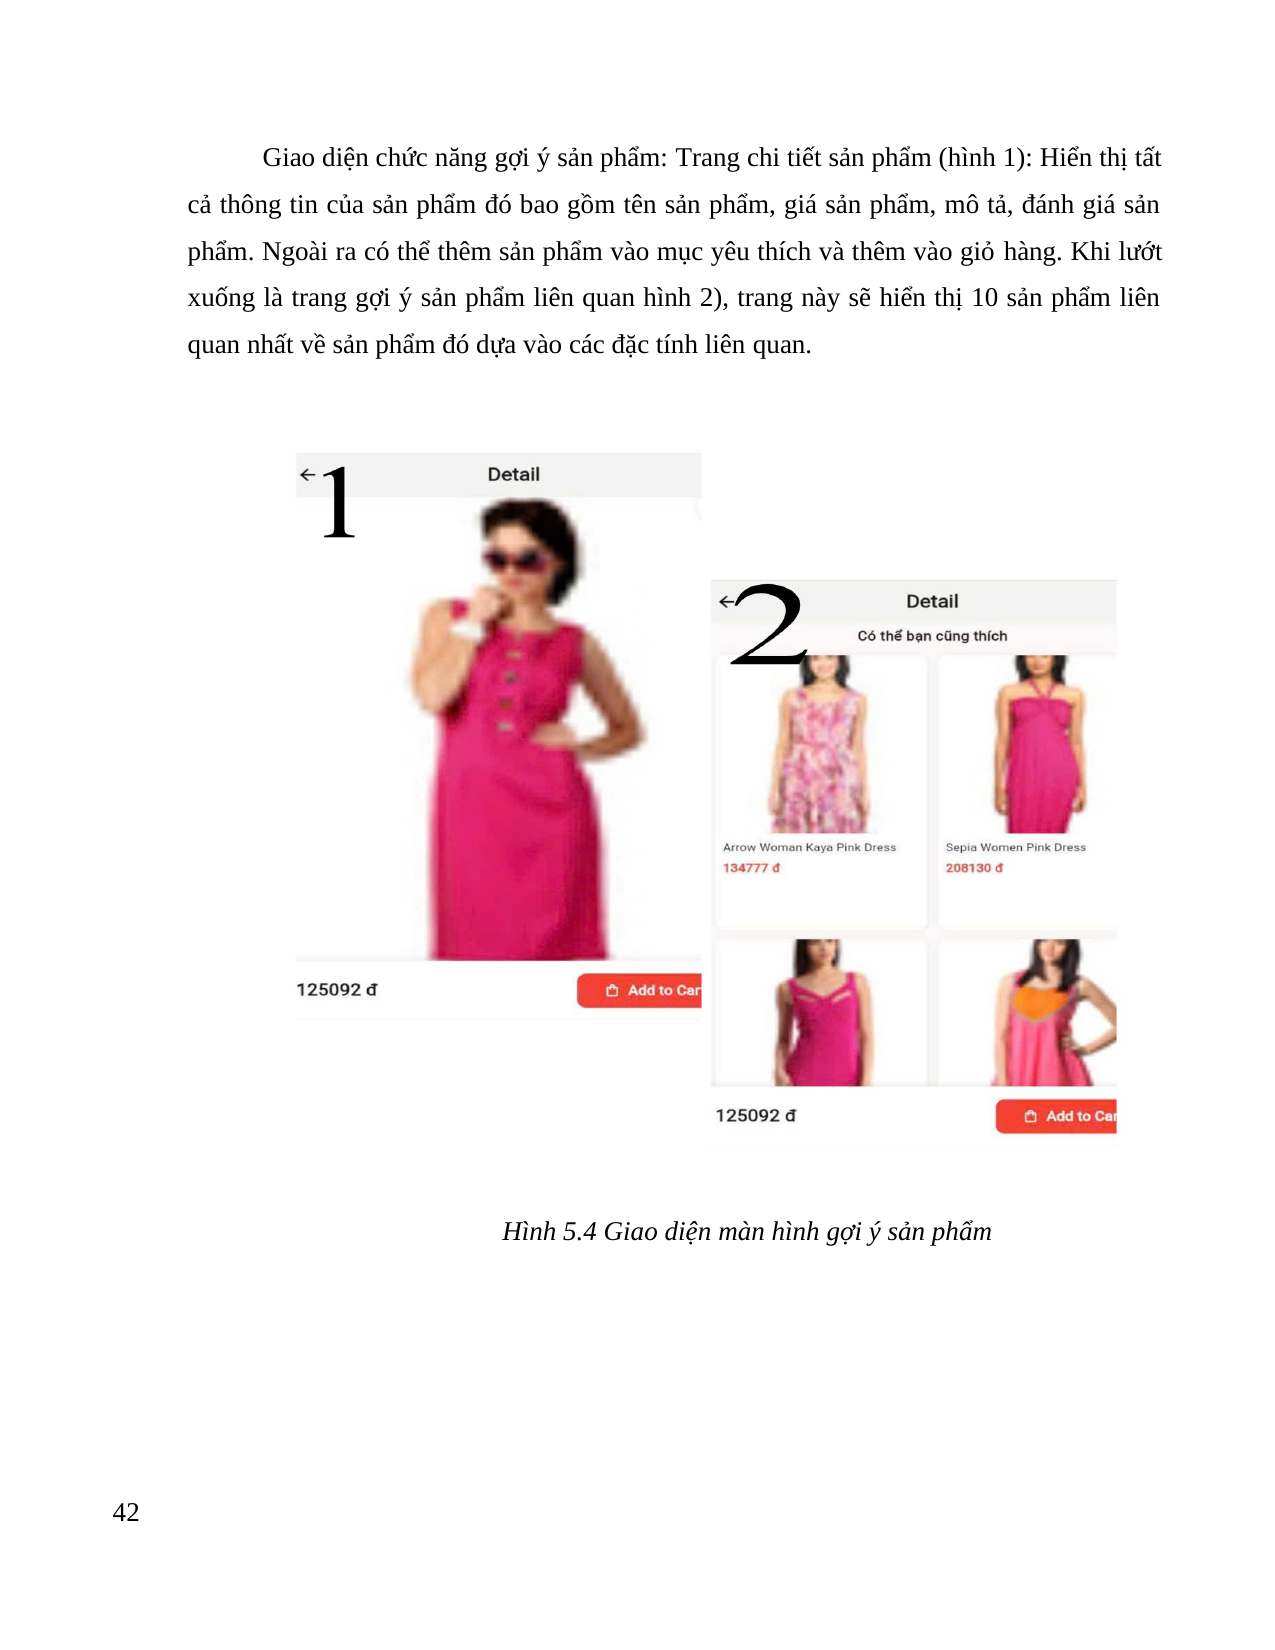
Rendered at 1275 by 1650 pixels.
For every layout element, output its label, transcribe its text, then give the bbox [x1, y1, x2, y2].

text Giao diện chức năng gợi ý sản phẩm: Trang chi tiết sản phẩm (hình 1): Hiển thị tất cả thông tin của sản phẩm đó bao gồm tên sản phẩm, giá sản phẩm, mô tả, đánh giá sản phẩm. Ngoài ra có thể thêm sản phẩm vào mục yêu thích và thêm vào giỏ hàng. Khi lướt xuống là trang gợi ý sản phẩm liên quan hình 2), trang này sẽ hiển thị 10 sản phẩm liên quan nhất về sản phẩm đó dựa vào các đặc tính liên quan. [187, 142, 1162, 359]
picture [262, 426, 1146, 1172]
